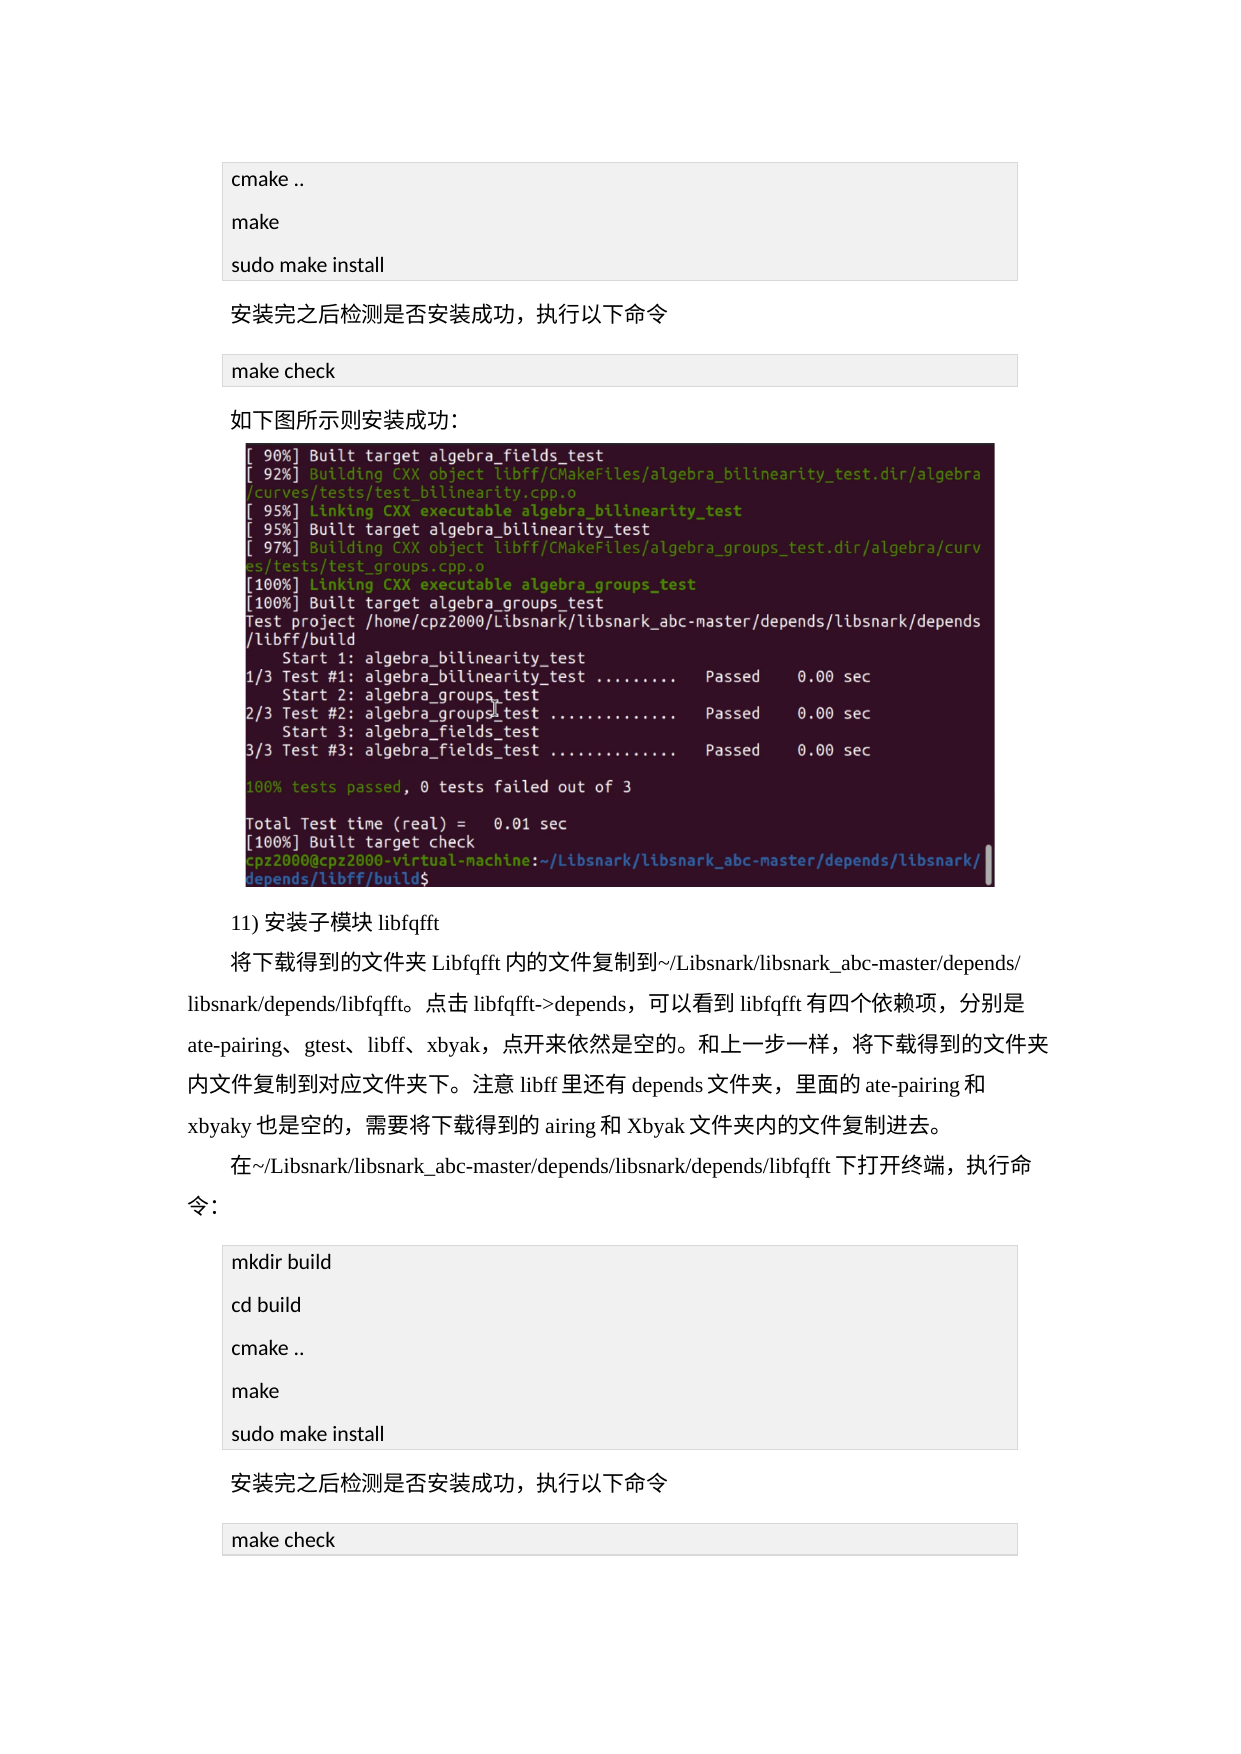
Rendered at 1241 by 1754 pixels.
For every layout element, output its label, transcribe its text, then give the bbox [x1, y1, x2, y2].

text sudo make install [223, 1417, 1017, 1449]
text make [223, 1374, 1017, 1404]
text 11) 安装子模块libfqfft [187, 904, 1053, 937]
text 在~/Libsnark/libsnark_abc-master/depends/libsnark/depends/libfqfft下打开终端，执行命令： [187, 1148, 1053, 1221]
text make check [223, 1524, 1017, 1554]
text 安装完之后检测是否安装成功，执行以下命令 [187, 1466, 1053, 1498]
text cmake .. [223, 163, 1017, 192]
text mkdir build [223, 1246, 1017, 1275]
text cd build [223, 1288, 1017, 1318]
text make check [223, 355, 1017, 386]
text cmake .. [223, 1331, 1017, 1361]
text 如下图所示则安装成功： [187, 403, 1053, 435]
text 安装完之后检测是否安装成功，执行以下命令 [187, 297, 1053, 329]
text make [223, 205, 1017, 235]
picture [245, 443, 995, 887]
text 将下载得到的文件夹Libfqfft内的文件复制到~/Libsnark/libsnark_abc-master/depends/libsnark/depends/libfqfft。点击libfqfft->depends，可以看到libfqfft有四个依赖项，分别是ate-pairing、gtest、libff、xbyak，点开来依然是空的。和上一步一样，将下载得到的文件夹内文件复制到对应文件夹下。注意libff里还有depends文件夹，里面的ate-pairing和xbyaky也是空的，需要将下载得到的airing和Xbyak文件夹内的文件复制进去。 [187, 945, 1053, 1140]
text sudo make install [223, 248, 1017, 280]
